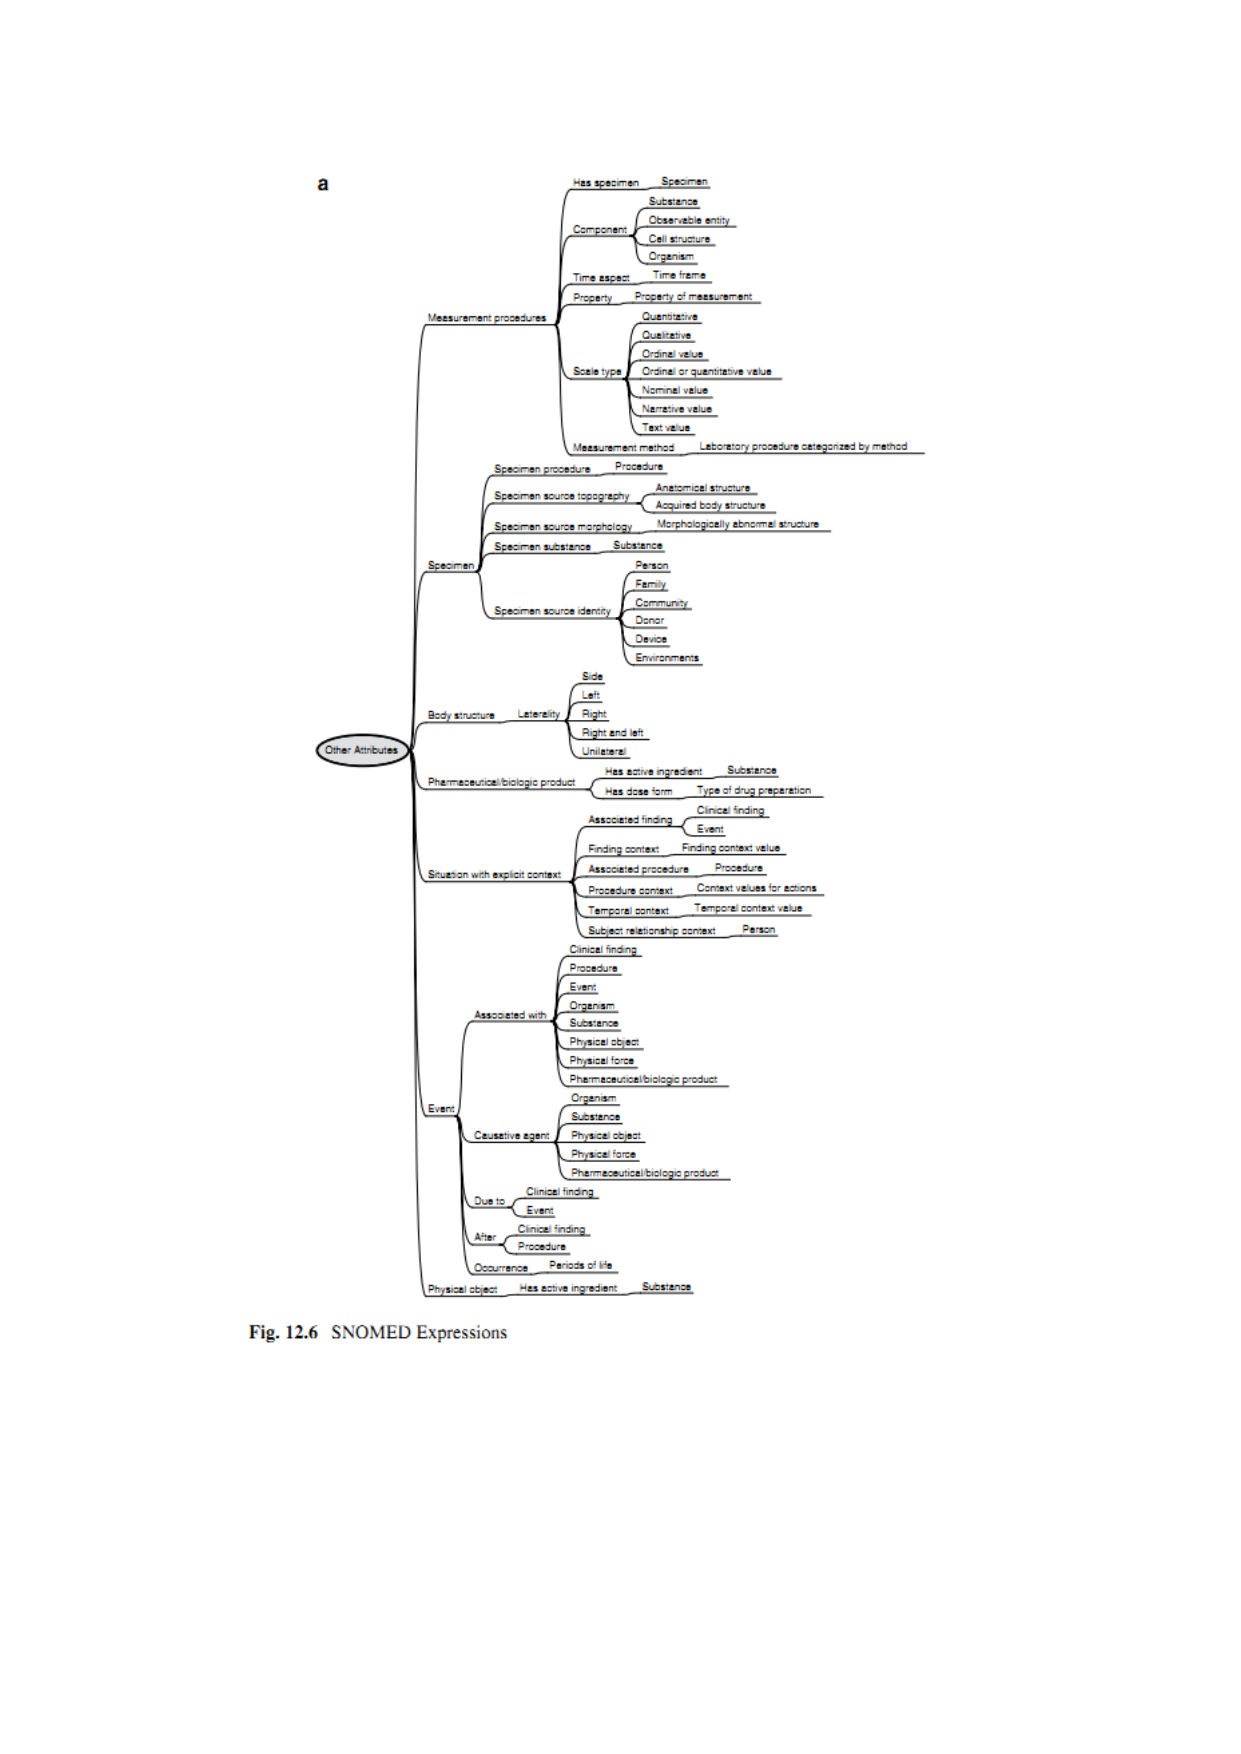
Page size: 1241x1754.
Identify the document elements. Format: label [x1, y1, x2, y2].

picture [187, 162, 1053, 1368]
